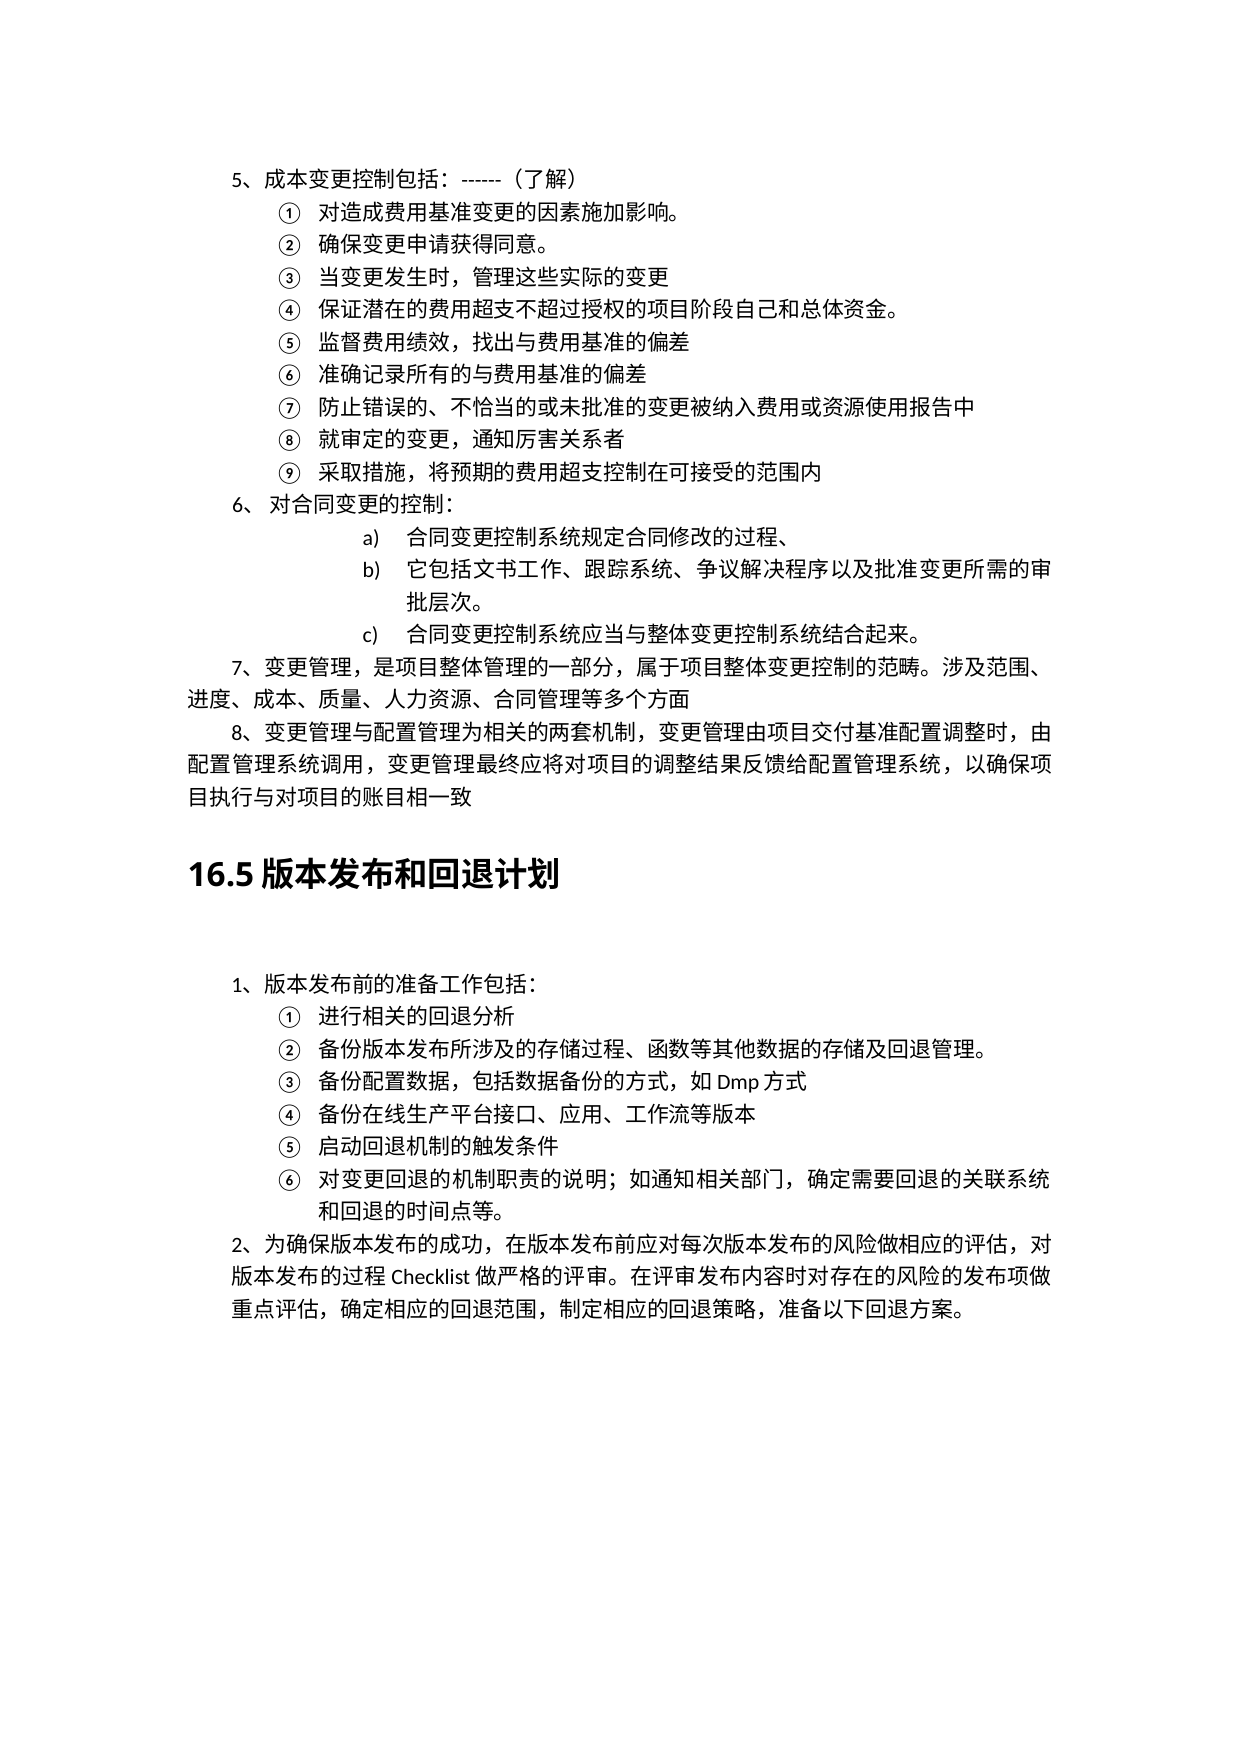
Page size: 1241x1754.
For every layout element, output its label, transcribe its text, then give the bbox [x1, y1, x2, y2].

list 监督费用绩效，找出与费用基准的偏差 [275, 324, 1053, 357]
list 启动回退机制的触发条件 [275, 1129, 1053, 1161]
list 对变更回退的机制职责的说明；如通知相关部门，确定需要回退的关联系统和回退的时间点等。 [275, 1161, 1053, 1226]
text 8、变更管理与配置管理为相关的两套机制，变更管理由项目交付基准配置调整时，由配置管理系统调用，变更管理最终应将对项目的调整结果反馈给配置管理系统，以确保项目执行与对项目的账目相一致 [187, 714, 1053, 812]
text 2、为确保版本发布的成功，在版本发布前应对每次版本发布的风险做相应的评估，对版本发布的过程Checklist做严格的评审。在评审发布内容时对存在的风险的发布项做重点评估，确定相应的回退范围，制定相应的回退策略，准备以下回退方案。 [231, 1226, 1053, 1324]
list 就审定的变更，通知厉害关系者 [275, 422, 1053, 454]
list 进行相关的回退分析 [275, 999, 1053, 1031]
list 当变更发生时，管理这些实际的变更 [275, 259, 1053, 292]
list 确保变更申请获得同意。 [275, 227, 1053, 259]
list 备份在线生产平台接口、应用、工作流等版本 [275, 1096, 1053, 1129]
list 备份配置数据，包括数据备份的方式，如Dmp方式 [275, 1064, 1053, 1096]
text 5、成本变更控制包括：------（了解） [231, 162, 1053, 194]
list 防止错误的、不恰当的或未批准的变更被纳入费用或资源使用报告中 [275, 389, 1053, 422]
list 对造成费用基准变更的因素施加影响。 [275, 194, 1053, 227]
list 合同变更控制系统规定合同修改的过程、 [362, 519, 1053, 552]
subtitle 16.5版本发布和回退计划 [187, 839, 1053, 904]
list 备份版本发布所涉及的存储过程、函数等其他数据的存储及回退管理。 [275, 1031, 1053, 1064]
list 准确记录所有的与费用基准的偏差 [275, 357, 1053, 389]
list 对合同变更的控制： [232, 487, 1053, 519]
list 合同变更控制系统应当与整体变更控制系统结合起来。 [362, 617, 1053, 649]
text 1、版本发布前的准备工作包括： [187, 966, 1053, 999]
list 它包括文书工作、跟踪系统、争议解决程序以及批准变更所需的审批层次。 [362, 552, 1053, 617]
list 采取措施，将预期的费用超支控制在可接受的范围内 [275, 454, 1053, 487]
text 7、变更管理，是项目整体管理的一部分，属于项目整体变更控制的范畴。涉及范围、进度、成本、质量、人力资源、合同管理等多个方面 [187, 649, 1053, 714]
list 保证潜在的费用超支不超过授权的项目阶段自己和总体资金。 [275, 292, 1053, 324]
